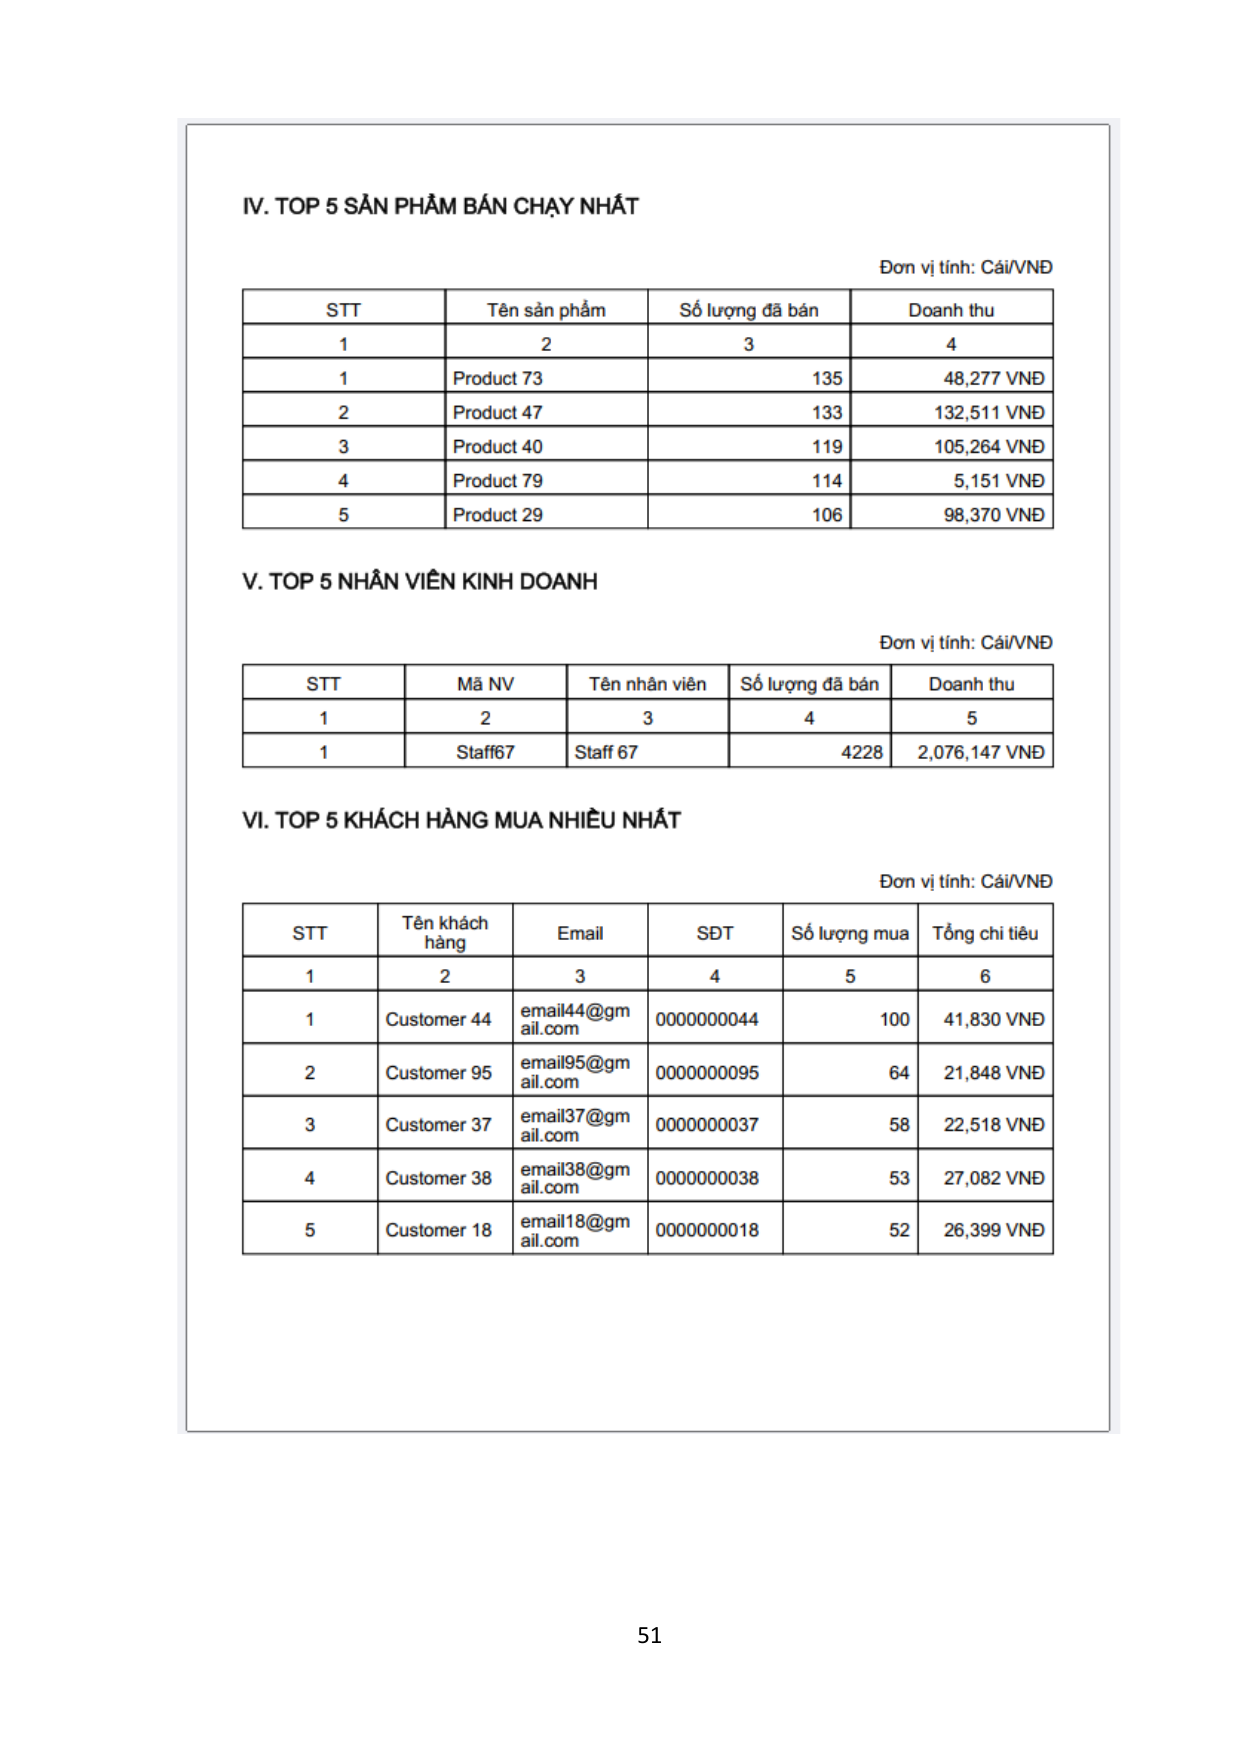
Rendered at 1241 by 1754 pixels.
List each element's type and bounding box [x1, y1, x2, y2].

picture [177, 118, 1121, 1434]
